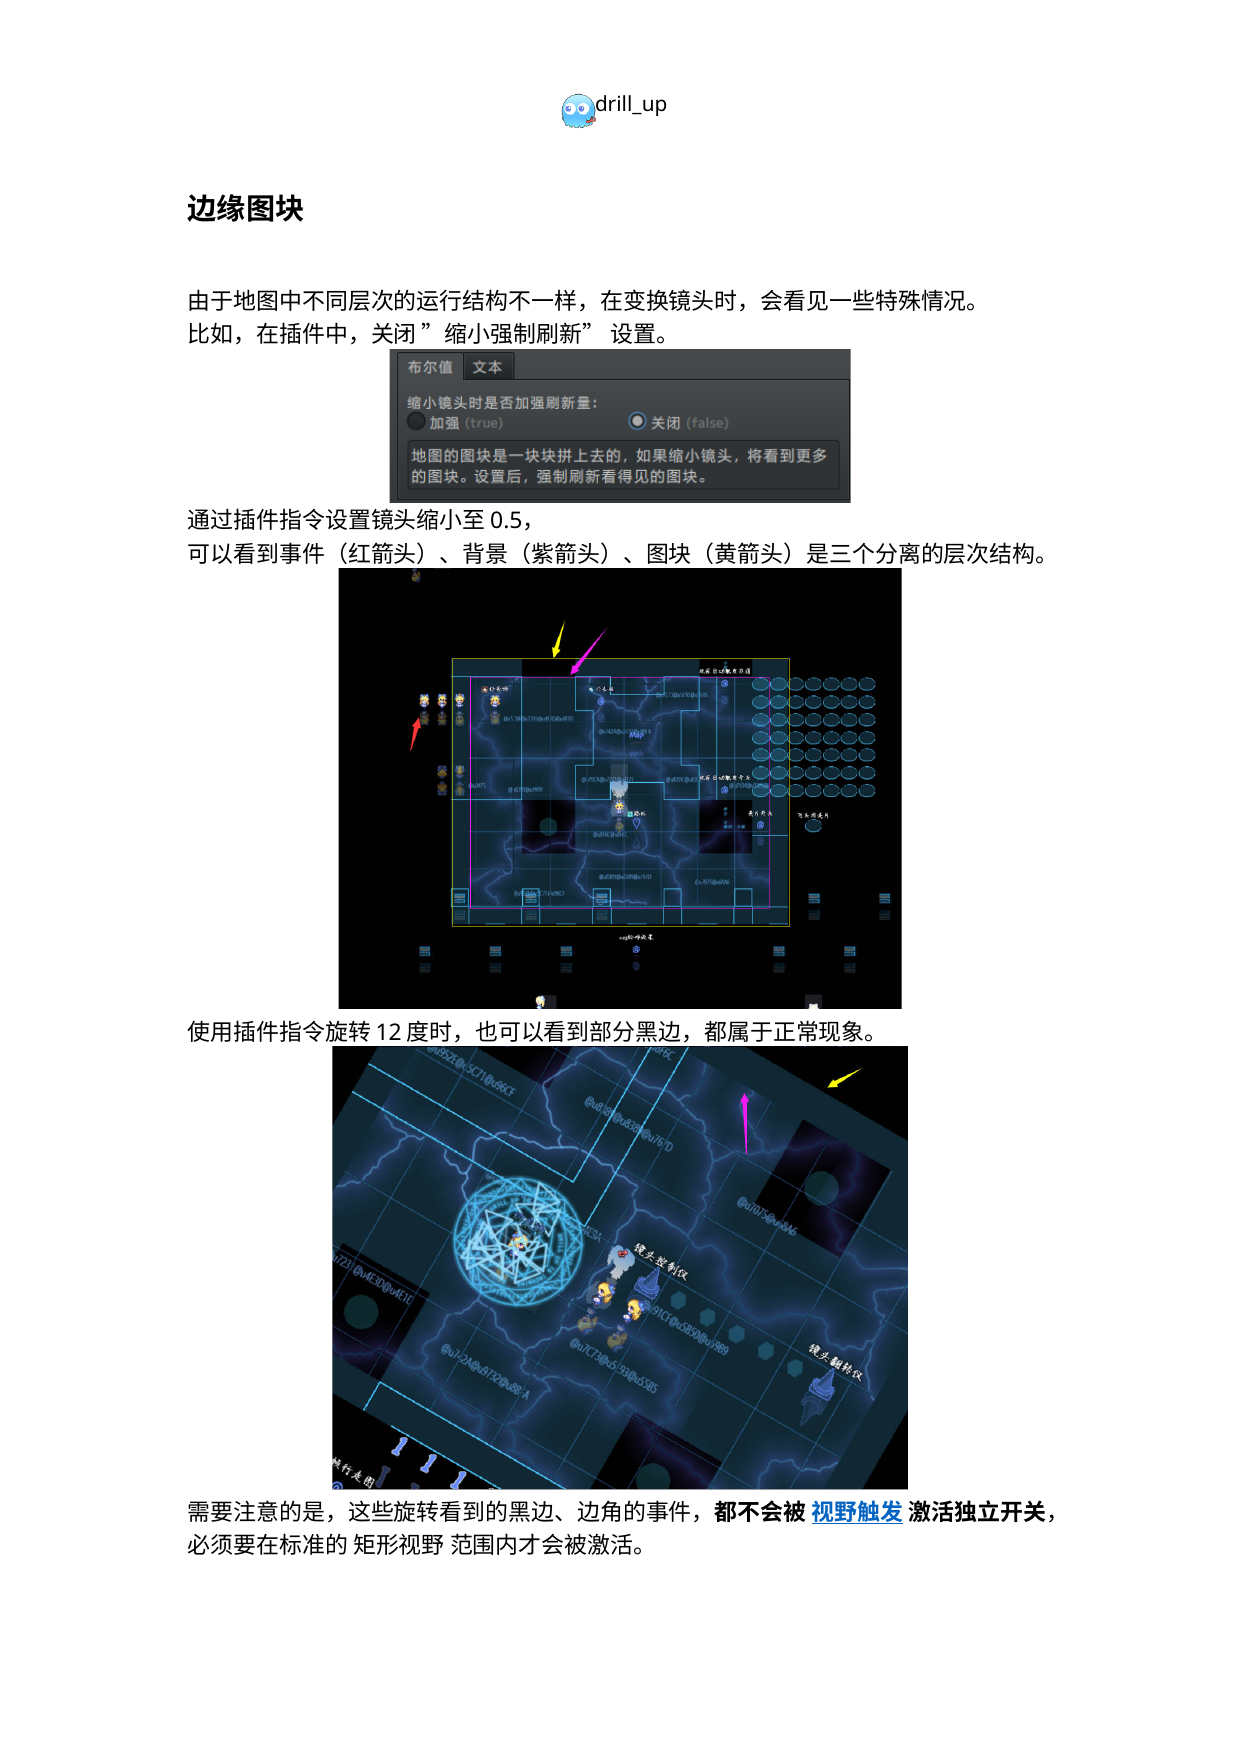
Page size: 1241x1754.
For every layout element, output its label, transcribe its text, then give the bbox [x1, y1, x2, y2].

picture [389, 349, 851, 503]
text 可以看到事件（红箭头）、背景（紫箭头）、图块（黄箭头）是三个分离的层次结构。 [187, 536, 1053, 569]
text 通过插件指令设置镜头缩小至0.5， [187, 502, 1053, 536]
subtitle 边缘图块 [187, 174, 1053, 239]
text 需要注意的是，这些旋转看到的黑边、边角的事件，都不会被 视野触发 激活独立开关，必须要在标准的 矩形视野 范围内才会被激活。 [187, 1494, 1053, 1560]
text 由于地图中不同层次的运行结构不一样，在变换镜头时，会看见一些特殊情况。 [187, 283, 1053, 316]
picture [338, 568, 902, 1009]
text 使用插件指令旋转12度时，也可以看到部分黑边，都属于正常现象。 [187, 1013, 1053, 1047]
picture [556, 88, 597, 130]
picture [332, 1046, 908, 1490]
text 比如，在插件中，关闭 ”缩小强制刷新” 设置。 [187, 316, 1053, 349]
